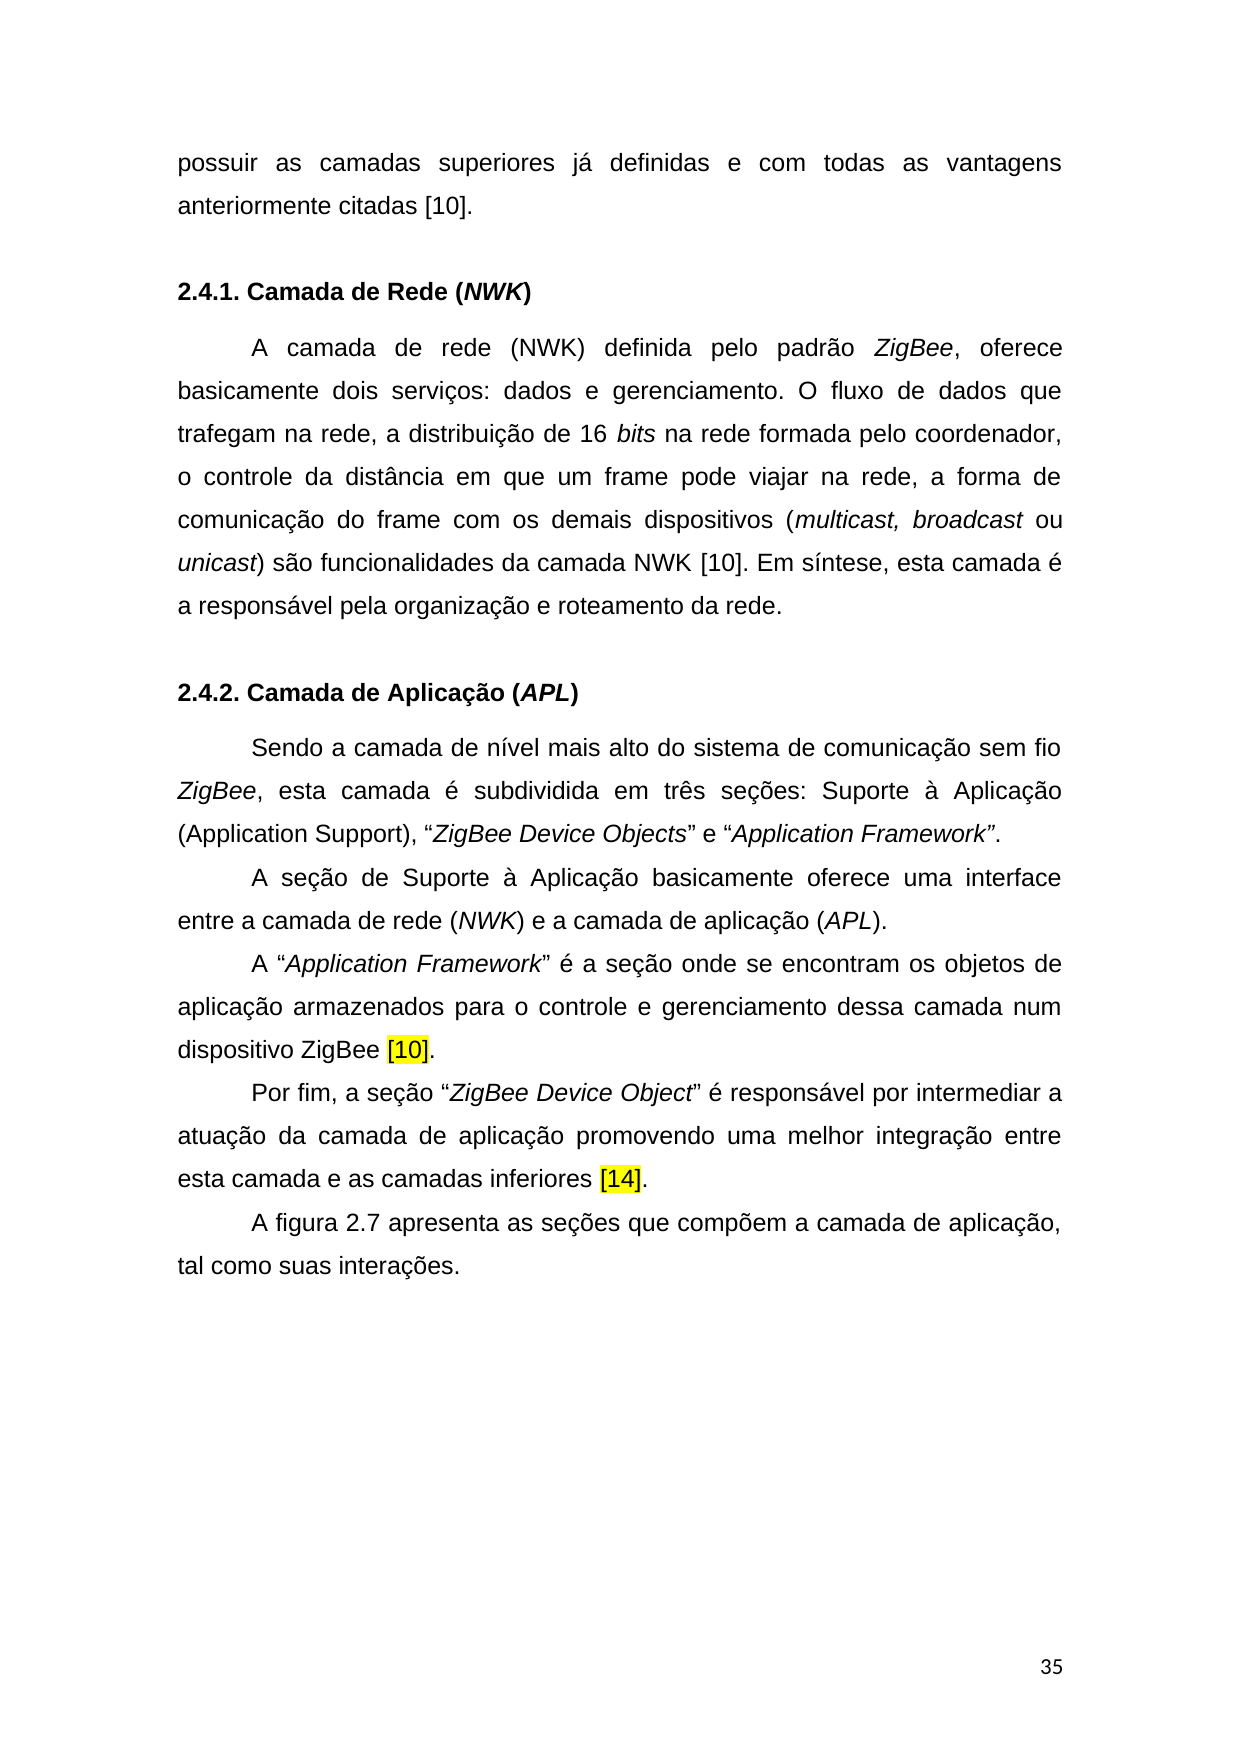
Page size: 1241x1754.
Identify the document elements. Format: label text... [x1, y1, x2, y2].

subtitle 2.4.1. Camada de Rede (NWK) [177, 277, 1063, 306]
subtitle 2.4.2. Camada de Aplicação (APL) [177, 678, 1063, 706]
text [177, 148, 1063, 219]
text Sendo a camada de nível mais alto do sistema de comunicação sem fio ZigBee, esta camada é subdividida em três seções: Suporte à Aplicação (Application Support), “ZigBee Device Objects” e “Application Framework”. [177, 733, 1063, 848]
text A figura 2.7 apresenta as seções que compõem a camada de aplicação, tal como suas interações. [177, 1208, 1063, 1279]
text A “Application Framework” é a seção onde se encontram os objetos de aplicação armazenados para o controle e gerenciamento dessa camada num dispositivo ZigBee [10]. [177, 949, 1063, 1064]
text Por fim, a seção “ZigBee Device Object” é responsável por intermediar a atuação da camada de aplicação promovendo uma melhor integração entre esta camada e as camadas inferiores [14]. [177, 1078, 1063, 1193]
text A seção de Suporte à Aplicação basicamente oferece uma interface entre a camada de rede (NWK) e a camada de aplicação (APL). [177, 863, 1063, 934]
text A camada de rede (NWK) definida pelo padrão ZigBee, oferece basicamente dois serviços: dados e gerenciamento. O fluxo de dados que trafegam na rede, a distribuição de 16 bits na rede formada pelo coordenador, o controle da distância em que um frame pode viajar na rede, a forma de comunicação do frame com os demais dispositivos (multicast, broadcast ou unicast) são funcionalidades da camada NWK [10]. Em síntese, esta camada é a responsável pela organização e roteamento da rede. [177, 333, 1063, 620]
